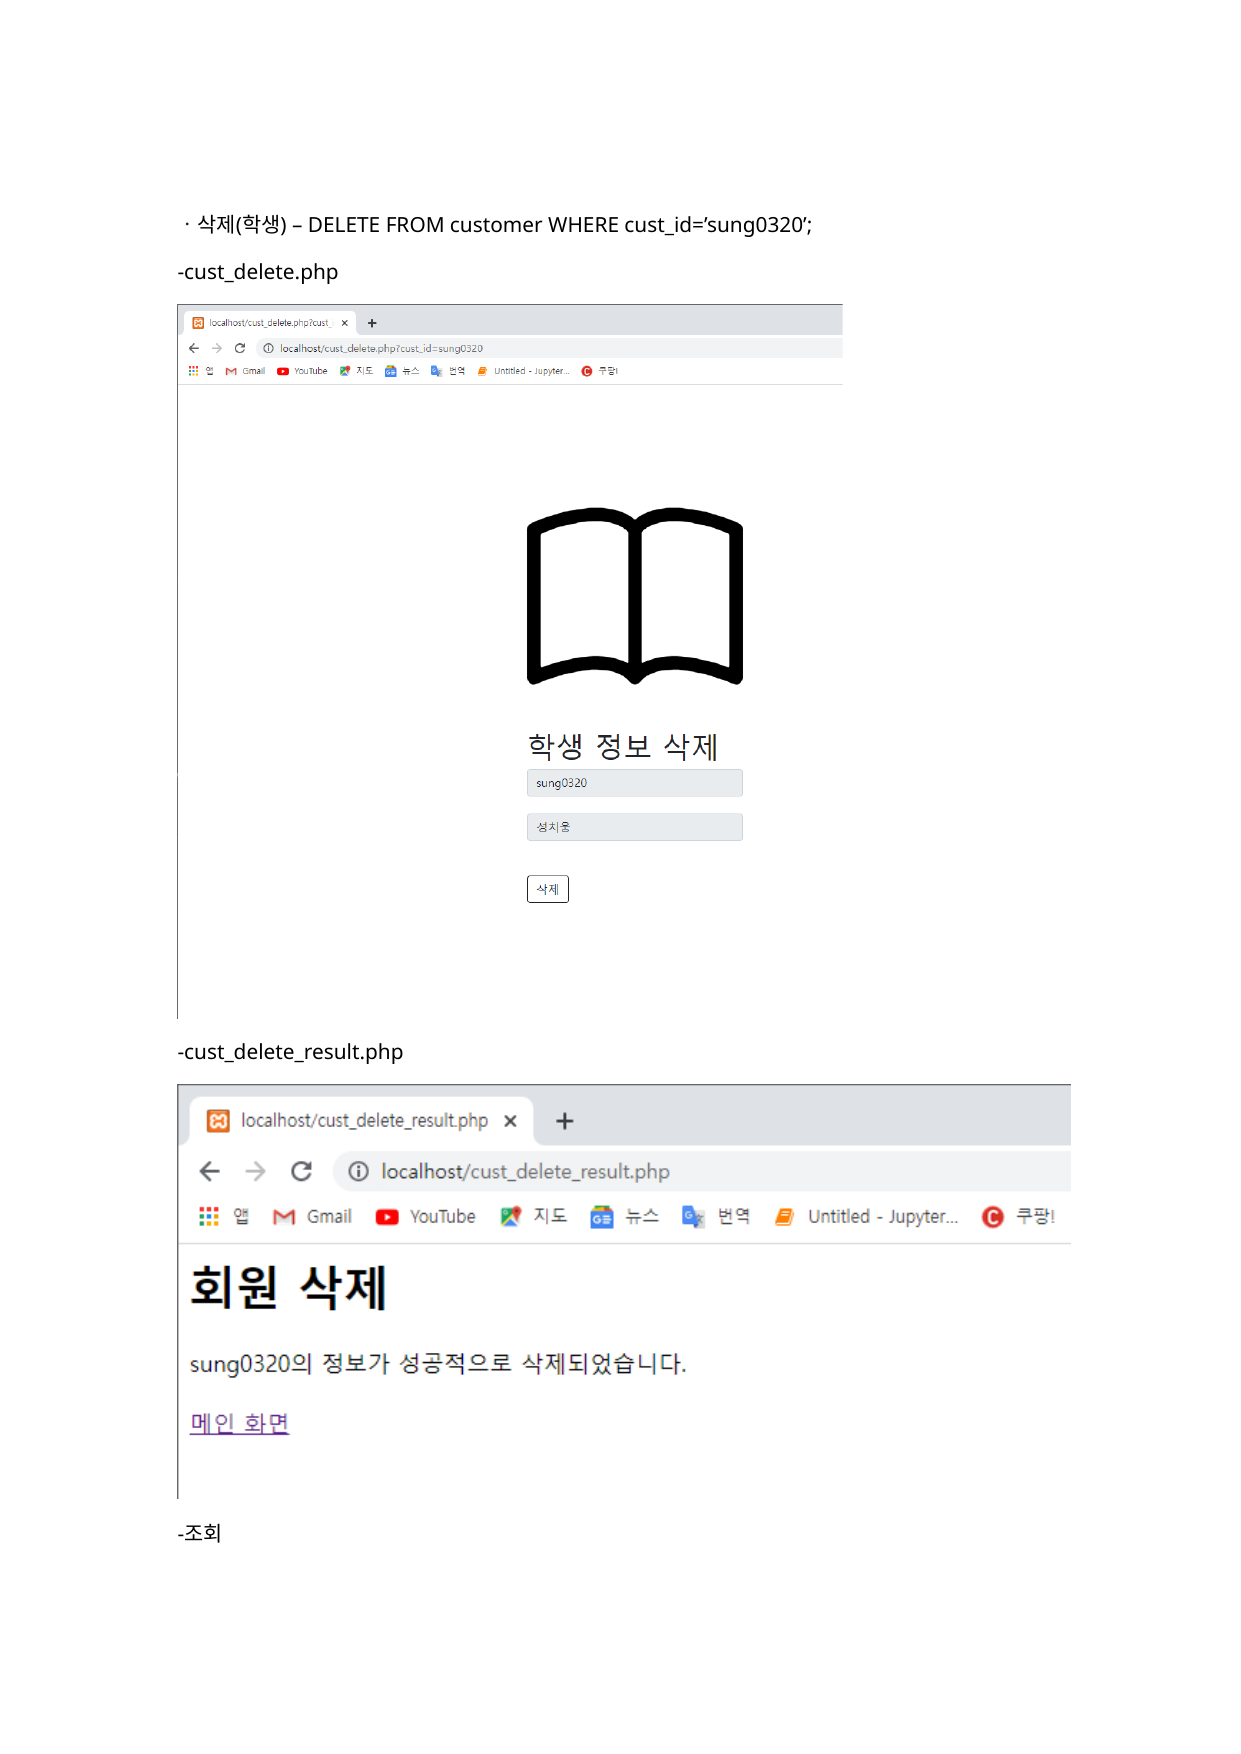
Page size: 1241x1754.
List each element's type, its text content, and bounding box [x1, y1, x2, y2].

text ㆍ삭제(학생) – DELETE FROM customer WHERE cust_id=’sung0320’; [197, 207, 1063, 238]
text -조회 [177, 1518, 1063, 1548]
picture [177, 304, 843, 1019]
text -cust_delete.php [177, 257, 1063, 286]
picture [177, 1084, 1071, 1499]
text -cust_delete_result.php [177, 1037, 1063, 1066]
